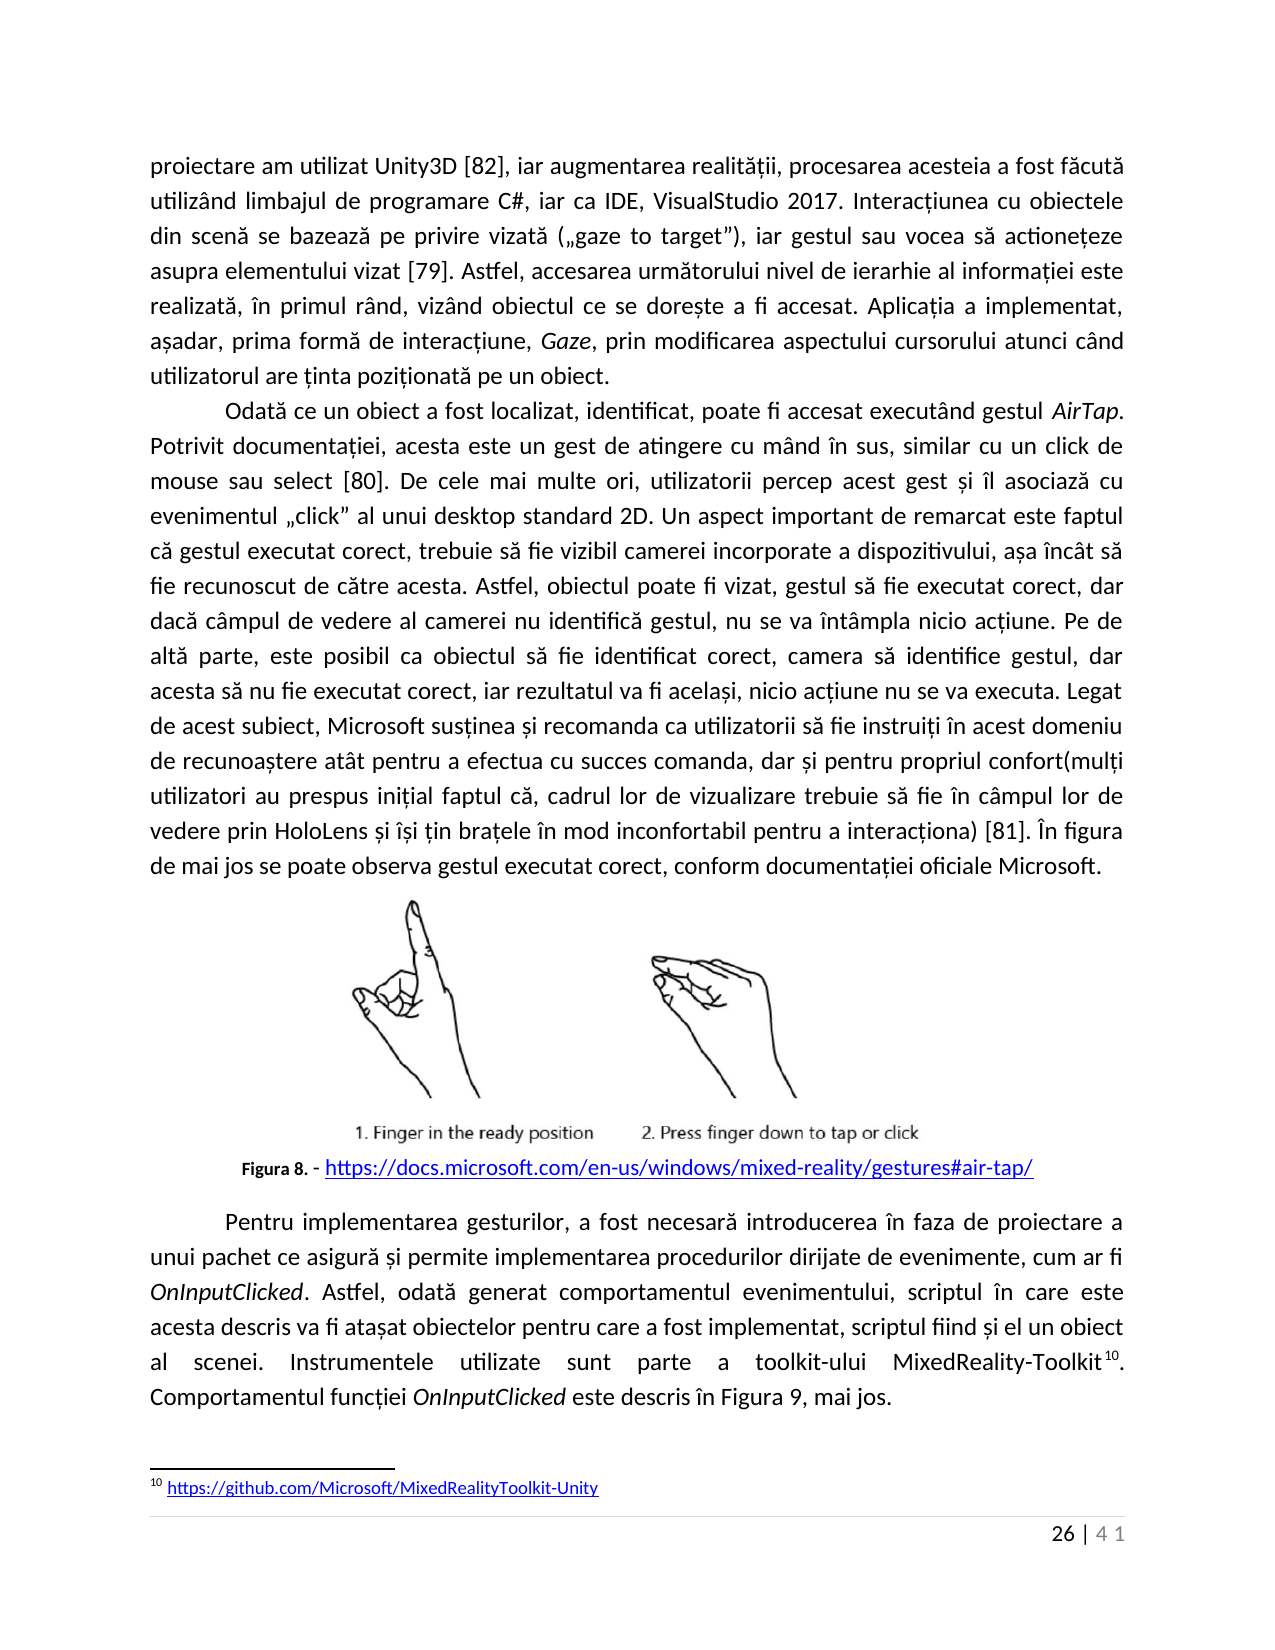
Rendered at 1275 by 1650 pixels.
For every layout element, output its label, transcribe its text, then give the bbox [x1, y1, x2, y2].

text Odată ce un obiect a fost localizat, identificat, poate fi accesat executând gestul AirTap. Potrivit documentației, acesta este un gest de atingere cu mând în sus, similar cu un click de mouse sau select [80]. De cele mai multe ori, utilizatorii percep acest gest și îl asociază cu evenimentul „click” al unui desktop standard 2D. Un aspect important de remarcat este faptul că gestul executat corect, trebuie să fie vizibil camerei incorporate a dispozitivului, așa încât să fie recunoscut de către acesta. Astfel, obiectul poate fi vizat, gestul să fie executat corect, dar dacă câmpul de vedere al camerei nu identifică gestul, nu se va întâmpla nicio acțiune. Pe de altă parte, este posibil ca obiectul să fie identificat corect, camera să identifice gestul, dar acesta să nu fie executat corect, iar rezultatul va fi același, nicio acțiune nu se va executa. Legat de acest subiect, Microsoft susținea și recomanda ca utilizatorii să fie instruiți în acest domeniu de recunoaștere atât pentru a efectua cu succes comanda, dar și pentru propriul confort(mulți utilizatori au prespus inițial faptul că, cadrul lor de vizualizare trebuie să fie în câmpul lor de vedere prin HoloLens și își țin brațele în mod inconfortabil pentru a interacționa) [81]. În figura de mai jos se poate observa gestul executat corect, conform documentației oficiale Microsoft. [150, 395, 1125, 881]
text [150, 150, 1125, 391]
text Figura 8. - https://docs.microsoft.com/en-us/windows/mixed-reality/gestures#air-tap/ [150, 1153, 1125, 1181]
text Pentru implementarea gesturilor, a fost necesară introducerea în faza de proiectare a unui pachet ce asigură și permite implementarea procedurilor dirijate de evenimente, cum ar fi OnInputClicked. Astfel, odată generat comportamentul evenimentului, scriptul în care este acesta descris va fi atașat obiectelor pentru care a fost implementat, scriptul fiind și el un obiect al scenei. Instrumentele utilizate sunt parte a toolkit-ului MixedReality-Toolkit. Comportamentul funcției OnInputClicked este descris în Figura 9, mai jos. [150, 1206, 1125, 1412]
picture [330, 897, 945, 1150]
